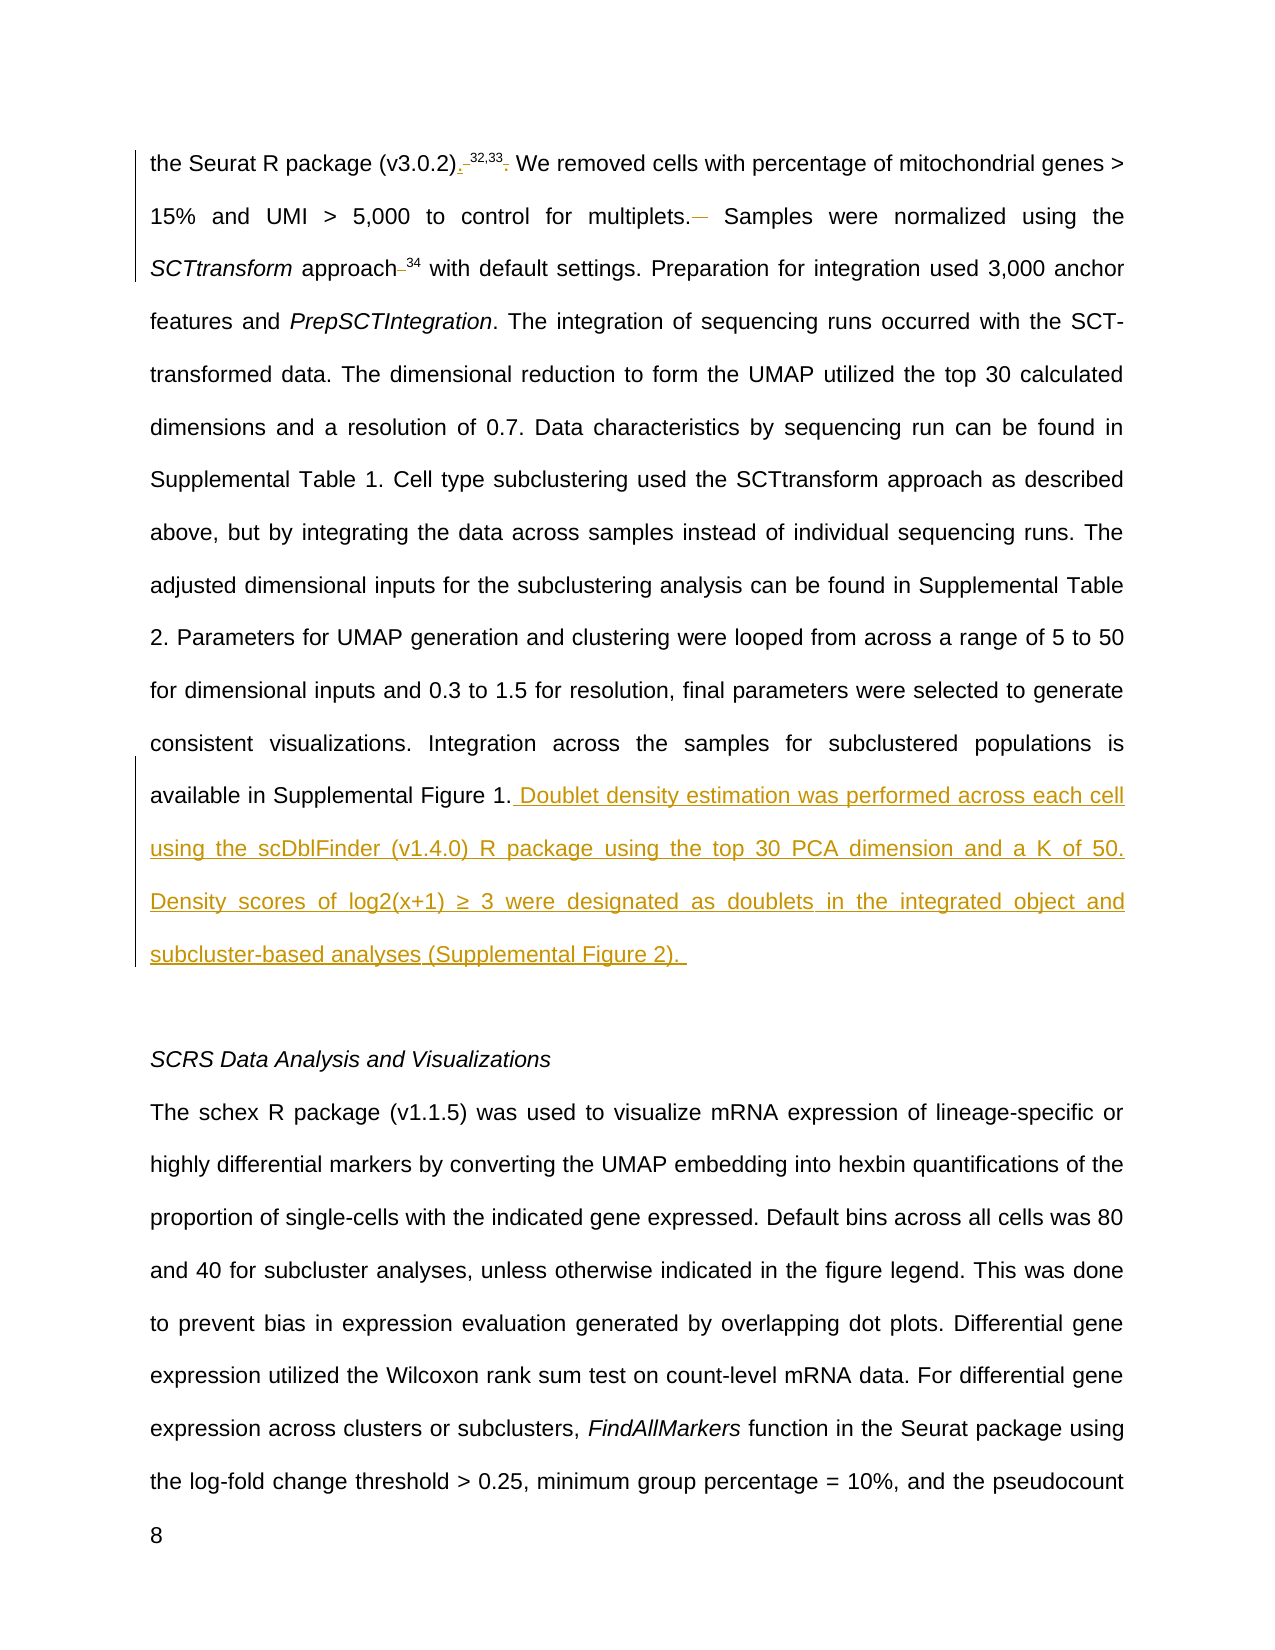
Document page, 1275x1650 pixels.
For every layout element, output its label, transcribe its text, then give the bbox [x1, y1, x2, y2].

text SCRS Data Analysis and Visualizations [150, 1046, 1125, 1072]
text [150, 1099, 1125, 1494]
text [150, 150, 1125, 858]
